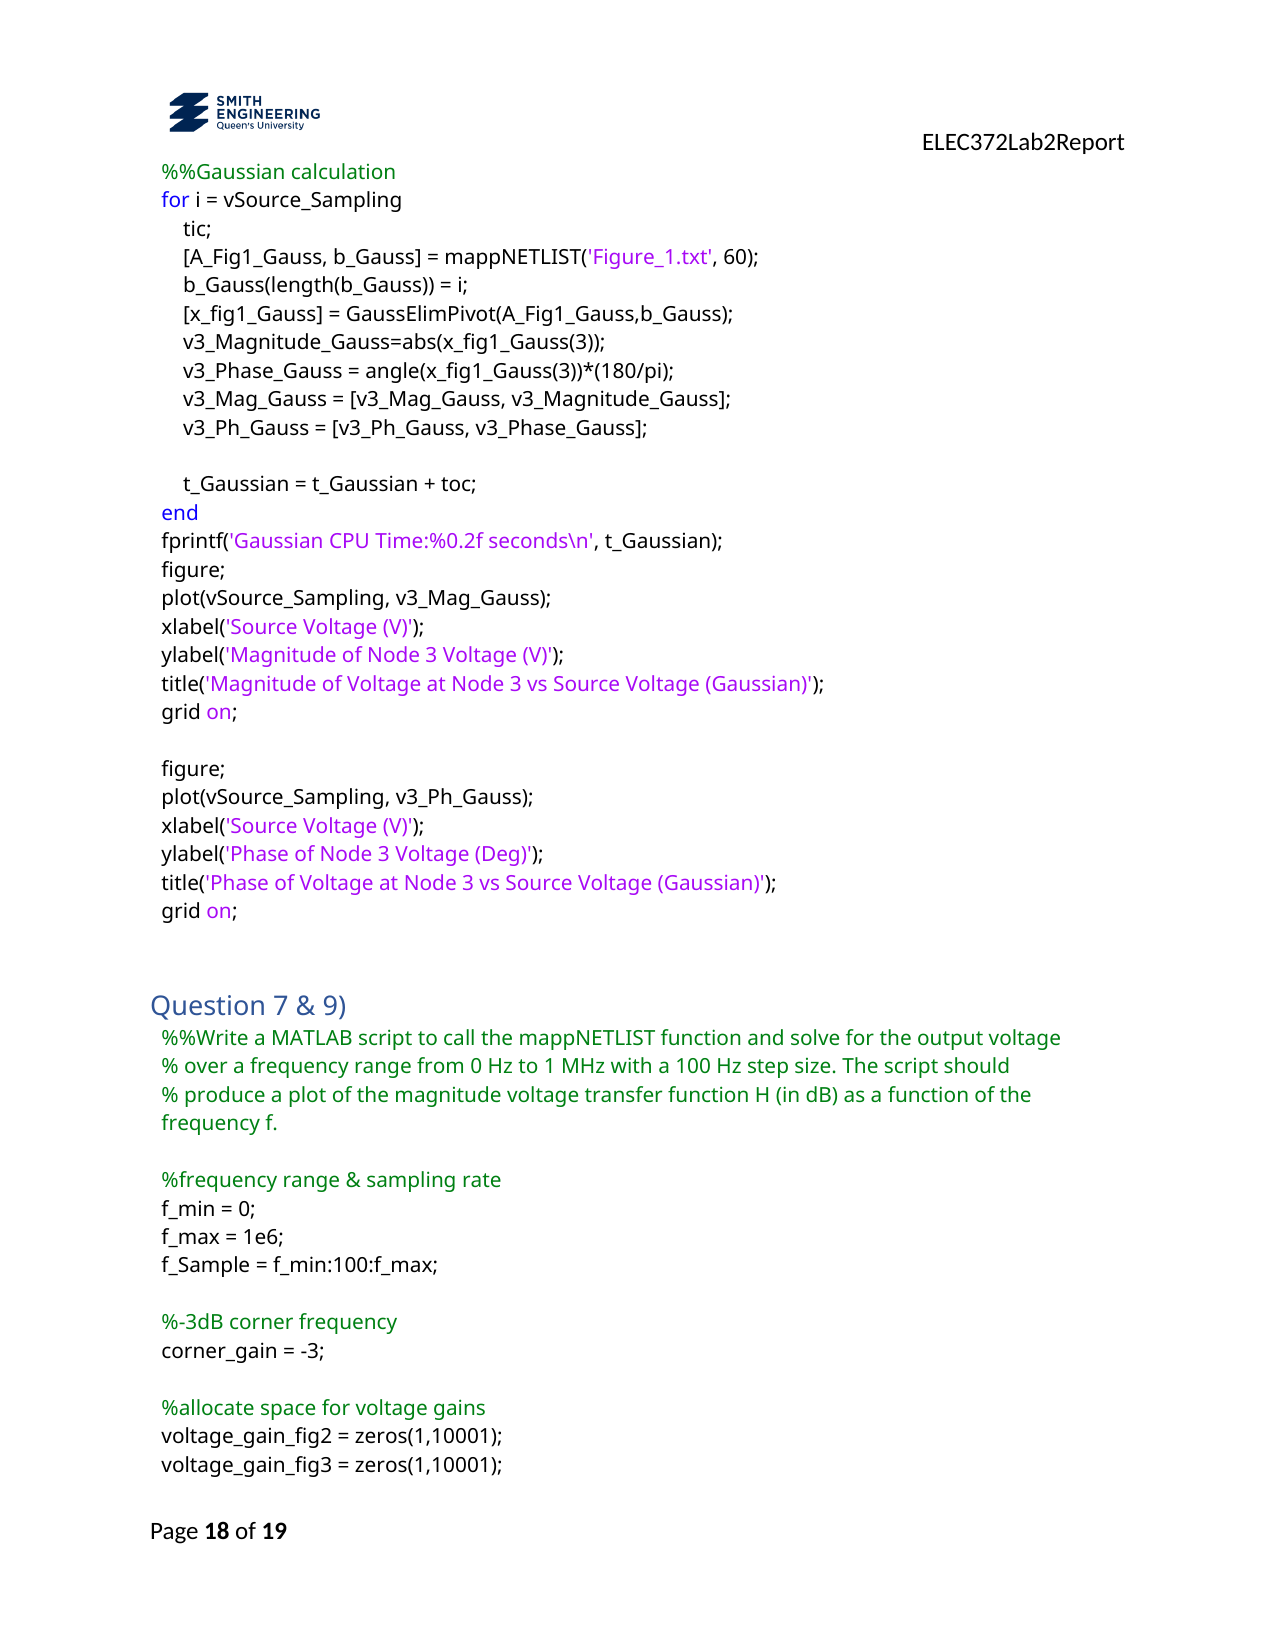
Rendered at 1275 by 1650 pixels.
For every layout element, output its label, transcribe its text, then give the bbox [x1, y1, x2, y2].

subtitle Question 7 & 9) [150, 986, 1125, 1023]
picture [150, 73, 339, 151]
